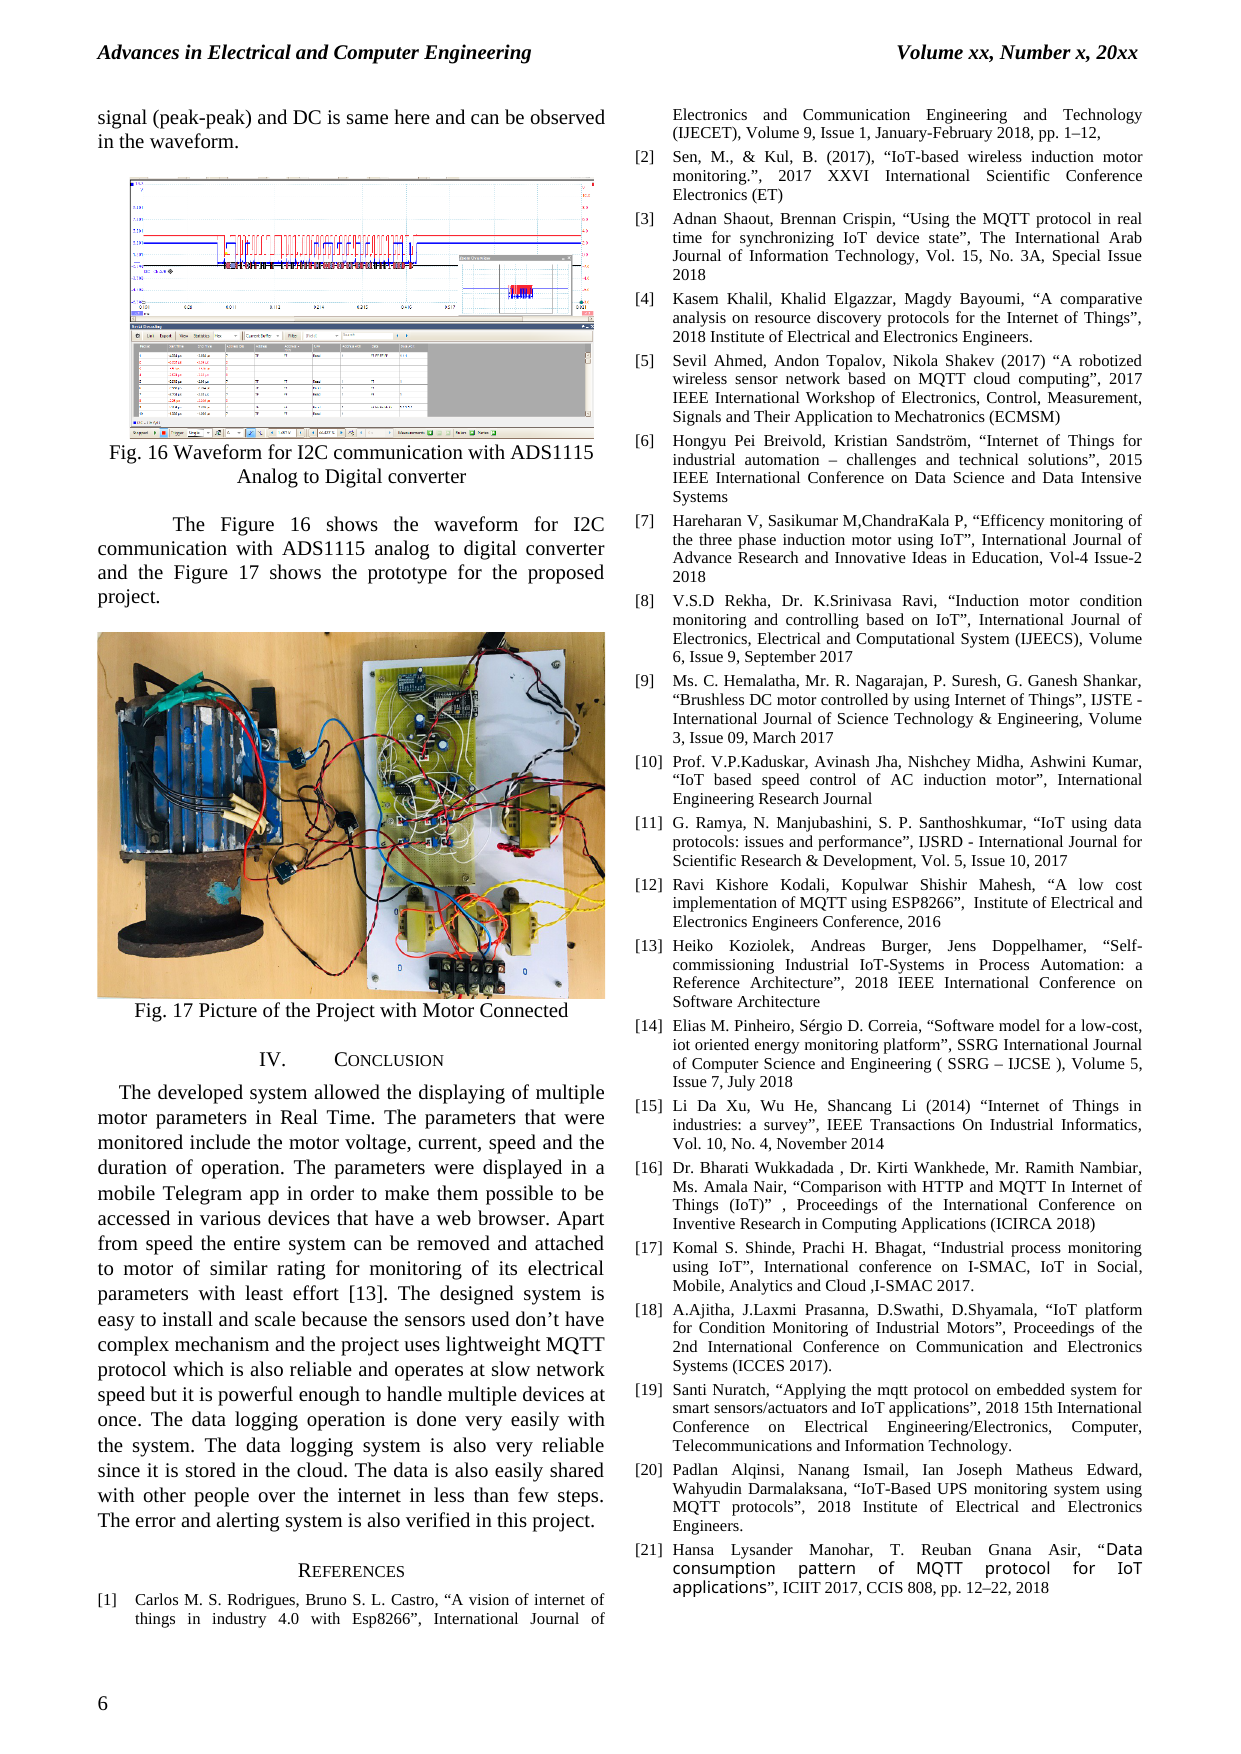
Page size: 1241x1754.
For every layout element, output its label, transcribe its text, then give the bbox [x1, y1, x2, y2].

text Hareharan V, Sasikumar M,ChandraKala P, “Efficency monitoring of the three phase induction motor using IoT”, International Journal of Advance Research and Innovative Ideas in Education, Vol-4 Issue-2 2018 [635, 511, 1143, 586]
text Heiko Koziolek, Andreas Burger, Jens Doppelhamer, “Self-commissioning Industrial IoT-Systems in Process Automation: a Reference Architecture”, 2018 IEEE International Conference on Software Architecture [635, 936, 1143, 1011]
text Kasem Khalil, Khalid Elgazzar, Magdy Bayoumi, “A comparative analysis on resource discovery protocols for the Internet of Things”, 2018 Institute of Electrical and Electronics Engineers. [635, 289, 1143, 346]
text Fig. 16 Waveform for I2C communication with ADS1115 Analog to Digital converter [97, 440, 605, 488]
text V.S.D Rekha, Dr. K.Srinivasa Ravi, “Induction motor condition monitoring and controlling based on IoT”, International Journal of Electronics, Electrical and Computational System (IJEECS), Volume 6, Issue 9, September 2017 [635, 592, 1143, 667]
text Ms. C. Hemalatha, Mr. R. Nagarajan, P. Suresh, G. Ganesh Shankar, “Brushless DC motor controlled by using Internet of Things”, IJSTE - International Journal of Science Technology & Engineering, Volume 3, Issue 09, March 2017 [635, 672, 1143, 747]
text Sevil Ahmed, Andon Topalov, Nikola Shakev (2017) “A robotized wireless sensor network based on MQTT cloud computing”, 2017 IEEE International Workshop of Electronics, Control, Measurement, Signals and Their Application to Mechatronics (ECMSM) [635, 351, 1143, 426]
text Komal S. Shinde, Prachi H. Bhagat, “Industrial process monitoring using IoT”, International conference on I-SMAC, IoT in Social, Mobile, Analytics and Cloud ,I-SMAC 2017. [635, 1238, 1143, 1295]
text Elias M. Pinheiro, Sérgio D. Correia, “Software model for a low-cost, iot oriented energy monitoring platform”, SSRG International Journal of Computer Science and Engineering ( SSRG – IJCSE ), Volume 5, Issue 7, July 2018 [635, 1017, 1143, 1092]
text Padlan Alqinsi, Nanang Ismail, Ian Joseph Matheus Edward, Wahyudin Darmalaksana, “IoT-Based UPS monitoring system using MQTT protocols”, 2018 Institute of Electrical and Electronics Engineers. [635, 1460, 1143, 1535]
text The developed system allowed the displaying of multiple motor parameters in Real Time. The parameters that were monitored include the motor voltage, current, speed and the duration of operation. The parameters were displayed in a mobile Telegram app in order to make them possible to be accessed in various devices that have a web browser. Apart from speed the entire system can be removed and attached to motor of similar rating for monitoring of its electrical parameters with least effort [13]. The designed system is easy to install and scale because the sensors used don’t have complex mechanism and the project uses lightweight MQTT protocol which is also reliable and operates at slow network speed but it is powerful enough to handle multiple devices at once. The data logging operation is done very easily with the system. The data logging system is also very reliable since it is stored in the cloud. The data is also easily shared with other people over the internet in less than few steps. The error and alerting system is also verified in this project. [97, 1079, 605, 1532]
text The Figure 16 shows the waveform for I2C communication with ADS1115 analog to digital converter and the Figure 17 shows the prototype for the proposed project. [97, 512, 605, 608]
text References [97, 1558, 605, 1582]
text Adnan Shaout, Brennan Crispin, “Using the MQTT protocol in real time for synchronizing IoT device state”, The International Arab Journal of Information Technology, Vol. 15, No. 3A, Special Issue 2018 [635, 209, 1143, 284]
text Fig. 17 Picture of the Project with Motor Connected [97, 999, 605, 1022]
text Hansa Lysander Manohar, T. Reuban Gnana Asir, “Data consumption pattern of MQTT protocol for IoT applications”, ICIIT 2017, CCIS 808, pp. 12–22, 2018 [635, 1541, 1143, 1597]
text Hongyu Pei Breivold, Kristian Sandström, “Internet of Things for industrial automation – challenges and technical solutions”, 2015 IEEE International Conference on Data Science and Data Intensive Systems [635, 431, 1143, 506]
picture [97, 632, 606, 999]
text Carlos M. S. Rodrigues, Bruno S. L. Castro, “A vision of internet of things in industry 4.0 with Esp8266”, International Journal of Electronics and Communication Engineering and Technology (IJECET), Volume 9, Issue 1, January-February 2018, pp. 1–12, [97, 1591, 605, 1628]
text Santi Nuratch, “Applying the mqtt protocol on embedded system for smart sensors/actuators and IoT applications”, 2018 15th International Conference on Electrical Engineering/Electronics, Computer, Telecommunications and Information Technology. [635, 1380, 1143, 1455]
text Li Da Xu, Wu He, Shancang Li (2014) “Internet of Things in industries: a survey”, IEEE Transactions On Industrial Informatics, Vol. 10, No. 4, November 2014 [635, 1097, 1143, 1153]
subtitle Conclusion [97, 1047, 605, 1071]
picture [129, 177, 594, 439]
text G. Ramya, N. Manjubashini, S. P. Santhoshkumar, “IoT using data protocols: issues and performance”, IJSRD - International Journal for Scientific Research & Development, Vol. 5, Issue 10, 2017 [635, 813, 1143, 870]
text Prof. V.P.Kaduskar, Avinash Jha, Nishchey Midha, Ashwini Kumar, “IoT based speed control of AC induction motor”, International Engineering Research Journal [635, 752, 1143, 808]
text Carlos M. S. Rodrigues, Bruno S. L. Castro, “A vision of internet of things in industry 4.0 with Esp8266”, International Journal of Electronics and Communication Engineering and Technology (IJECET), Volume 9, Issue 1, January-February 2018, pp. 1–12, [635, 105, 1143, 143]
text Ravi Kishore Kodali, Kopulwar Shishir Mahesh, “A low cost implementation of MQTT using ESP8266”, Institute of Electrical and Electronics Engineers Conference, 2016 [635, 875, 1143, 931]
text A.Ajitha, J.Laxmi Prasanna, D.Swathi, D.Shyamala, “IoT platform for Condition Monitoring of Industrial Motors”, Proceedings of the 2nd International Conference on Communication and Electronics Systems (ICCES 2017). [635, 1300, 1143, 1375]
text Dr. Bharati Wukkadada , Dr. Kirti Wankhede, Mr. Ramith Nambiar, Ms. Amala Nair, “Comparison with HTTP and MQTT In Internet of Things (IoT)” , Proceedings of the International Conference on Inventive Research in Computing Applications (ICIRCA 2018) [635, 1158, 1143, 1233]
text Sen, M., & Kul, B. (2017), “IoT-based wireless induction motor monitoring.”, 2017 XXVI International Scientific Conference Electronics (ET) [635, 148, 1143, 204]
